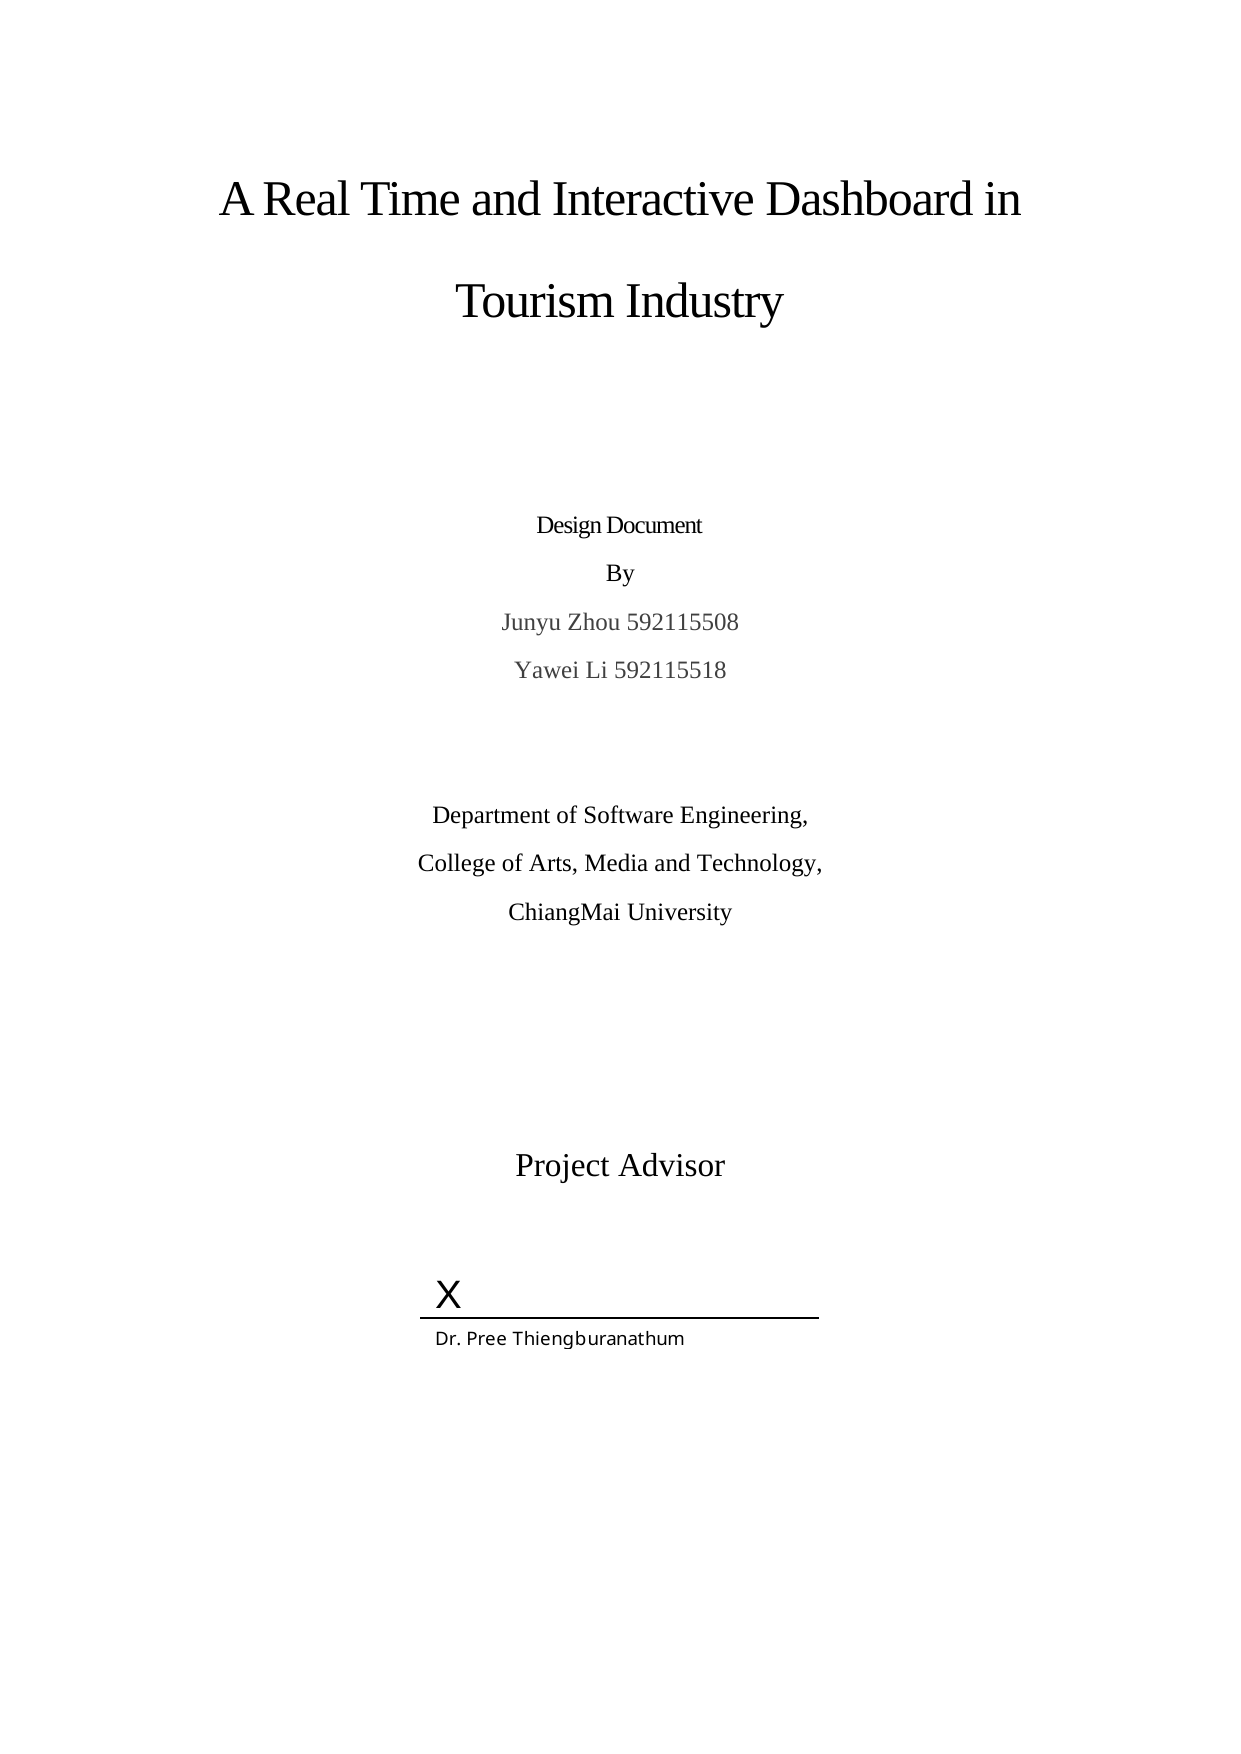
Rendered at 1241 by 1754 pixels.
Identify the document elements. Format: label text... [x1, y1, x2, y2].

text Design Document [212, 507, 1028, 541]
text By [212, 556, 1028, 590]
text Yawei Li 592115518 [212, 652, 1028, 686]
text Department of Software Engineering, [212, 797, 1028, 831]
text ChiangMai University [212, 894, 1028, 928]
title A Real Time and Interactive Dashboard in Tourism Industry [187, 164, 1053, 334]
text Junyu Zhou 592115508 [212, 604, 1028, 638]
text College of Arts, Media and Technology, [212, 846, 1028, 880]
text Project Advisor [212, 1131, 1028, 1199]
